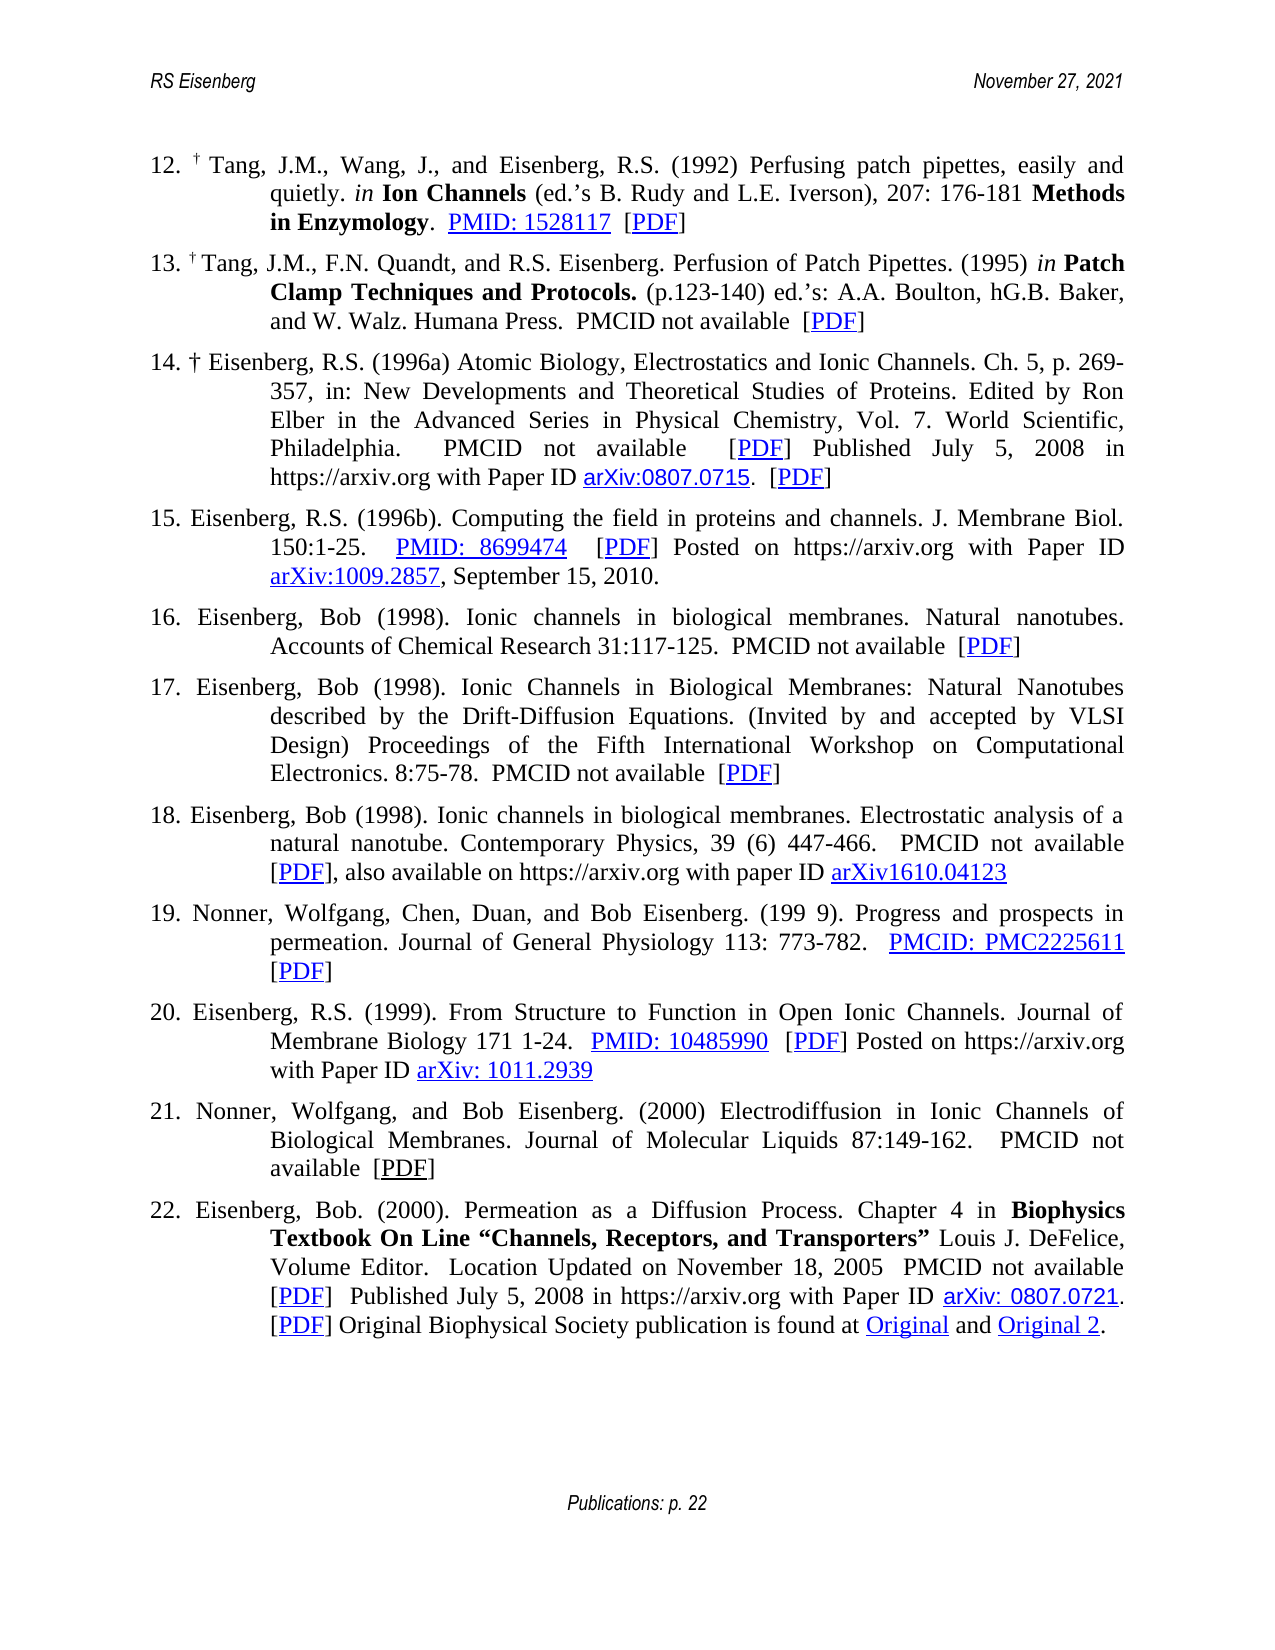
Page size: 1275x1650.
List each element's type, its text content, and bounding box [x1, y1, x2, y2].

text 19. Nonner, Wolfgang, Chen, Duan, and Bob Eisenberg. (199 9). Progress and prospects in permeation. Journal of General Physiology 113: 773-782. PMCID: PMC2225611 [PDF] [150, 898, 1125, 985]
text 21. Nonner, Wolfgang, and Bob Eisenberg. (2000) Electrodiffusion in Ionic Channels of Biological Membranes. Journal of Molecular Liquids 87:149-162. PMCID not available [PDF] [150, 1096, 1125, 1182]
text 15. Eisenberg, R.S. (1996b). Computing the field in proteins and channels. J. Membrane Biol. 150:1-25. PMID: 8699474 [PDF] Posted on https://arxiv.org with Paper ID arXiv:1009.2857, September 15, 2010. [150, 503, 1125, 590]
text 12. † Tang, J.M., Wang, J., and Eisenberg, R.S. (1992) Perfusing patch pipettes, easily and quietly. in Ion Channels (ed.’s B. Rudy and L.E. Iverson), 207: 176-181 Methods in Enzymology. PMID: 1528117 [PDF] [150, 150, 1125, 236]
text 16. Eisenberg, Bob (1998). Ionic channels in biological membranes. Natural nanotubes. Accounts of Chemical Research 31:117-125. PMCID not available [PDF] [150, 602, 1125, 660]
text 17. Eisenberg, Bob (1998). Ionic Channels in Biological Membranes: Natural Nanotubes described by the Drift-Diffusion Equations. (Invited by and accepted by VLSI Design) Proceedings of the Fifth International Workshop on Computational Electronics. 8:75-78. PMCID not available [PDF] [150, 672, 1125, 787]
text 20. Eisenberg, R.S. (1999). From Structure to Function in Open Ionic Channels. Journal of Membrane Biology 171 1-24. PMID: 10485990 [PDF] Posted on https://arxiv.org with Paper ID arXiv: 1011.2939 [150, 997, 1125, 1083]
text 22. Eisenberg, Bob. (2000). Permeation as a Diffusion Process. Chapter 4 in Biophysics Textbook On Line “Channels, Receptors, and Transporters” Louis J. DeFelice, Volume Editor. Location Updated on November 18, 2005 PMCID not available [PDF] Published July 5, 2008 in https://arxiv.org with Paper ID arXiv: 0807.0721. [PDF] Original Biophysical Society publication is found at Original and Original 2. [150, 1195, 1125, 1338]
text 13. † Tang, J.M., F.N. Quandt, and R.S. Eisenberg. Perfusion of Patch Pipettes. (1995) in Patch Clamp Techniques and Protocols. (p.123-140) ed.’s: A.A. Boulton, hG.B. Baker, and W. Walz. Humana Press. PMCID not available [PDF] [150, 248, 1125, 335]
text 14. † Eisenberg, R.S. (1996a) Atomic Biology, Electrostatics and Ionic Channels. Ch. 5, p. 269-357, in: New Developments and Theoretical Studies of Proteins. Edited by Ron Elber in the Advanced Series in Physical Chemistry, Vol. 7. World Scientific, Philadelphia. PMCID not available [PDF] Published July 5, 2008 in https://arxiv.org with Paper ID arXiv:0807.0715. [PDF] [150, 347, 1125, 491]
text 18. Eisenberg, Bob (1998). Ionic channels in biological membranes. Electrostatic analysis of a natural nanotube. Contemporary Physics, 39 (6) 447-466. PMCID not available [PDF], also available on https://arxiv.org with paper ID arXiv1610.04123 [150, 800, 1125, 886]
